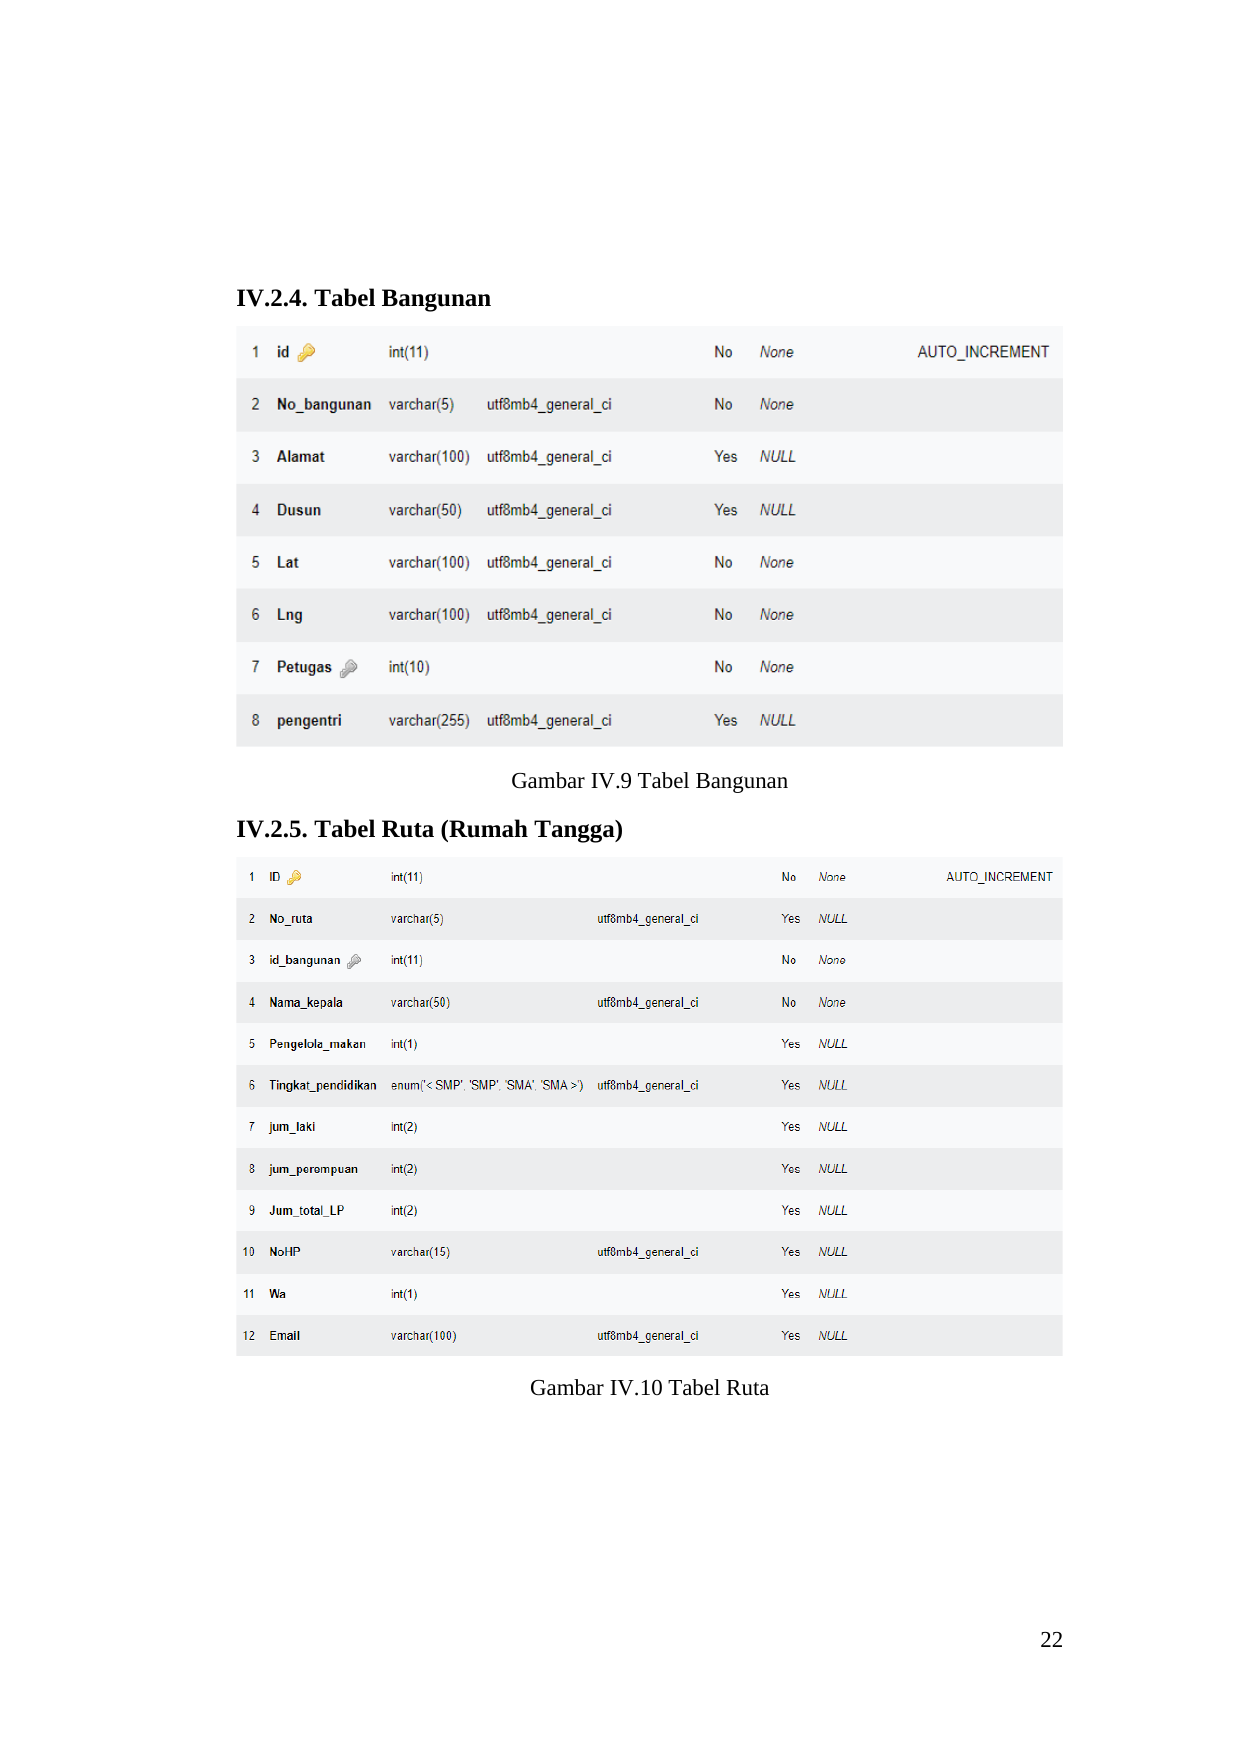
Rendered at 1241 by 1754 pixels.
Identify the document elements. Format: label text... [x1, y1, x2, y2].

picture [236, 857, 1063, 1356]
subtitle Tabel Ruta (Rumah Tangga) [236, 814, 1063, 843]
text Gambar IV.6 Tabel Bangunan [236, 767, 1063, 793]
subtitle Tabel Bangunan [236, 283, 1063, 312]
text Gambar IV.7 Tabel Ruta [236, 1374, 1063, 1400]
picture [236, 326, 1063, 749]
